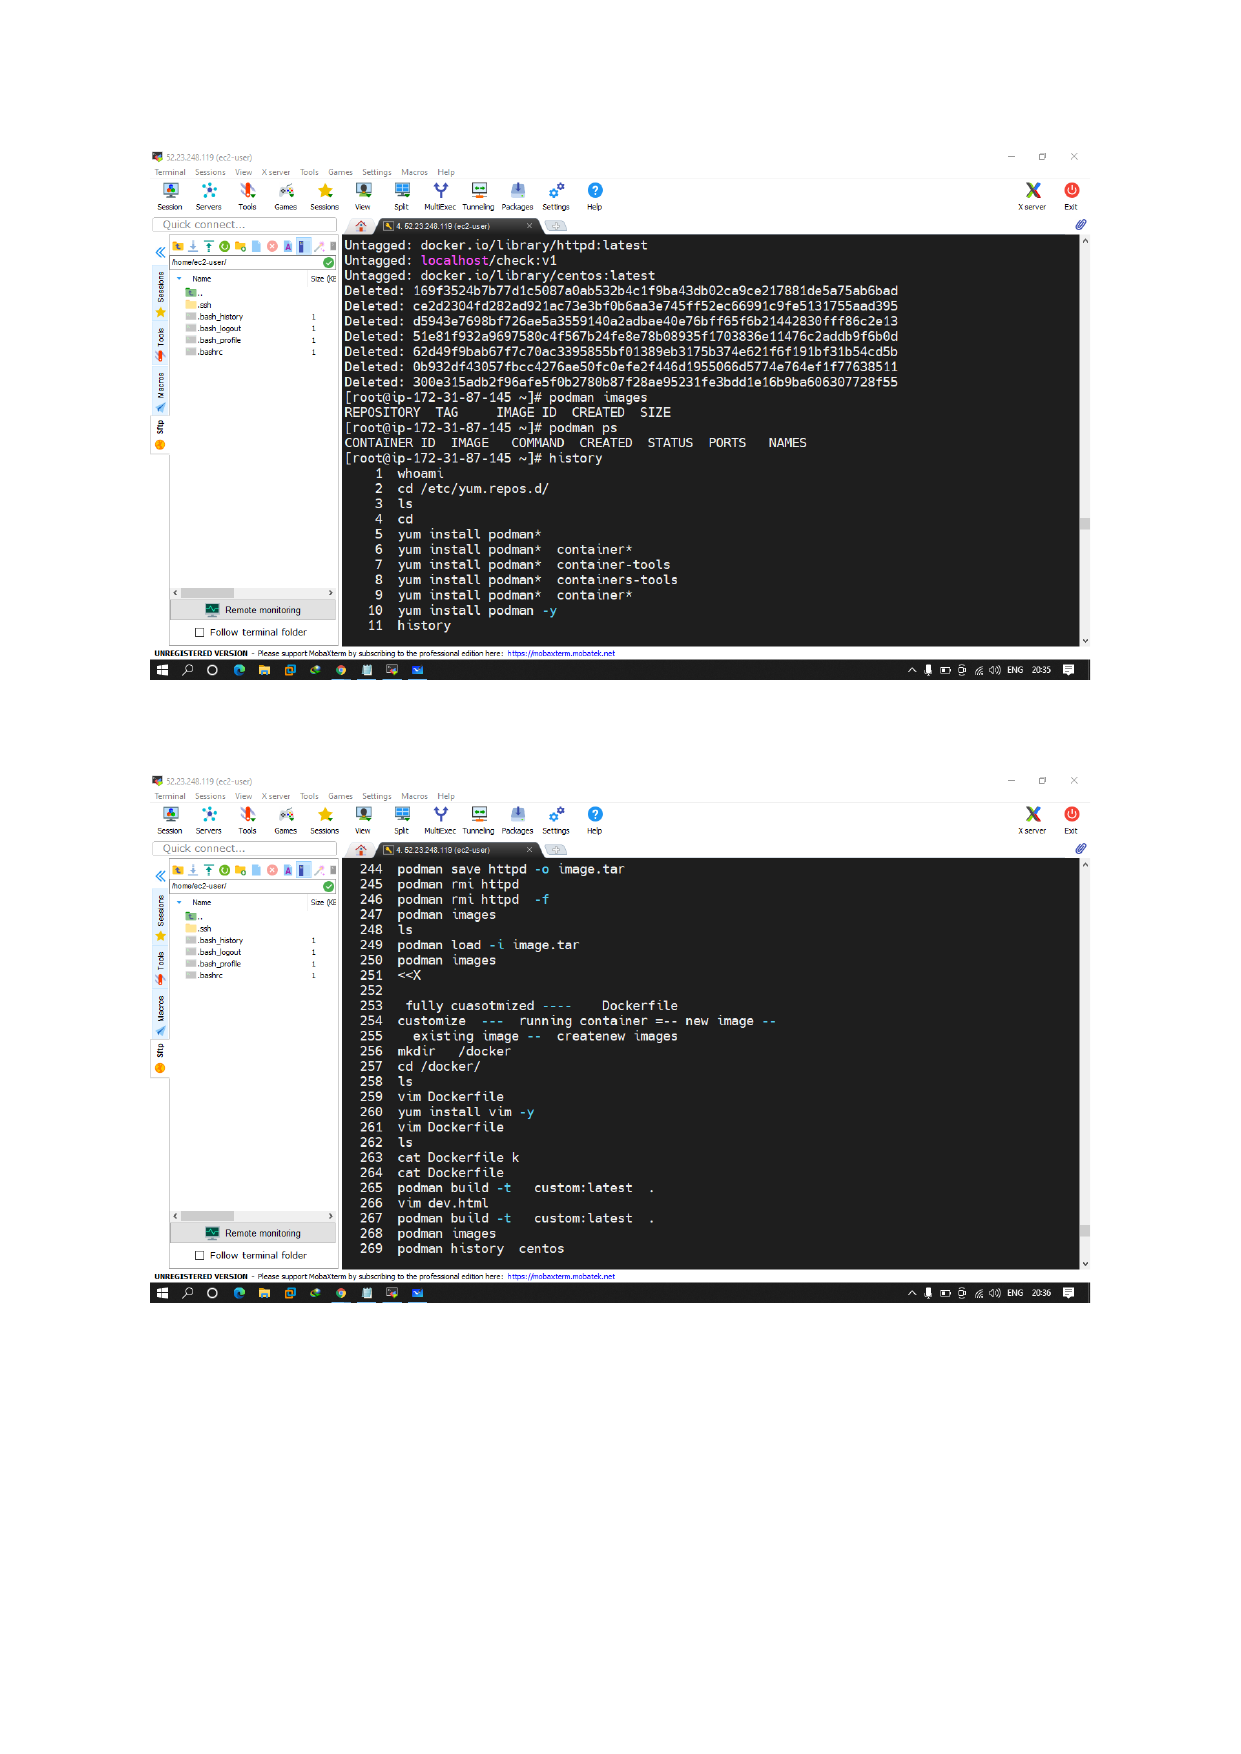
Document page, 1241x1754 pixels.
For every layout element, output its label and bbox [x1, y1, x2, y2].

picture [150, 773, 1091, 1303]
picture [150, 150, 1091, 680]
